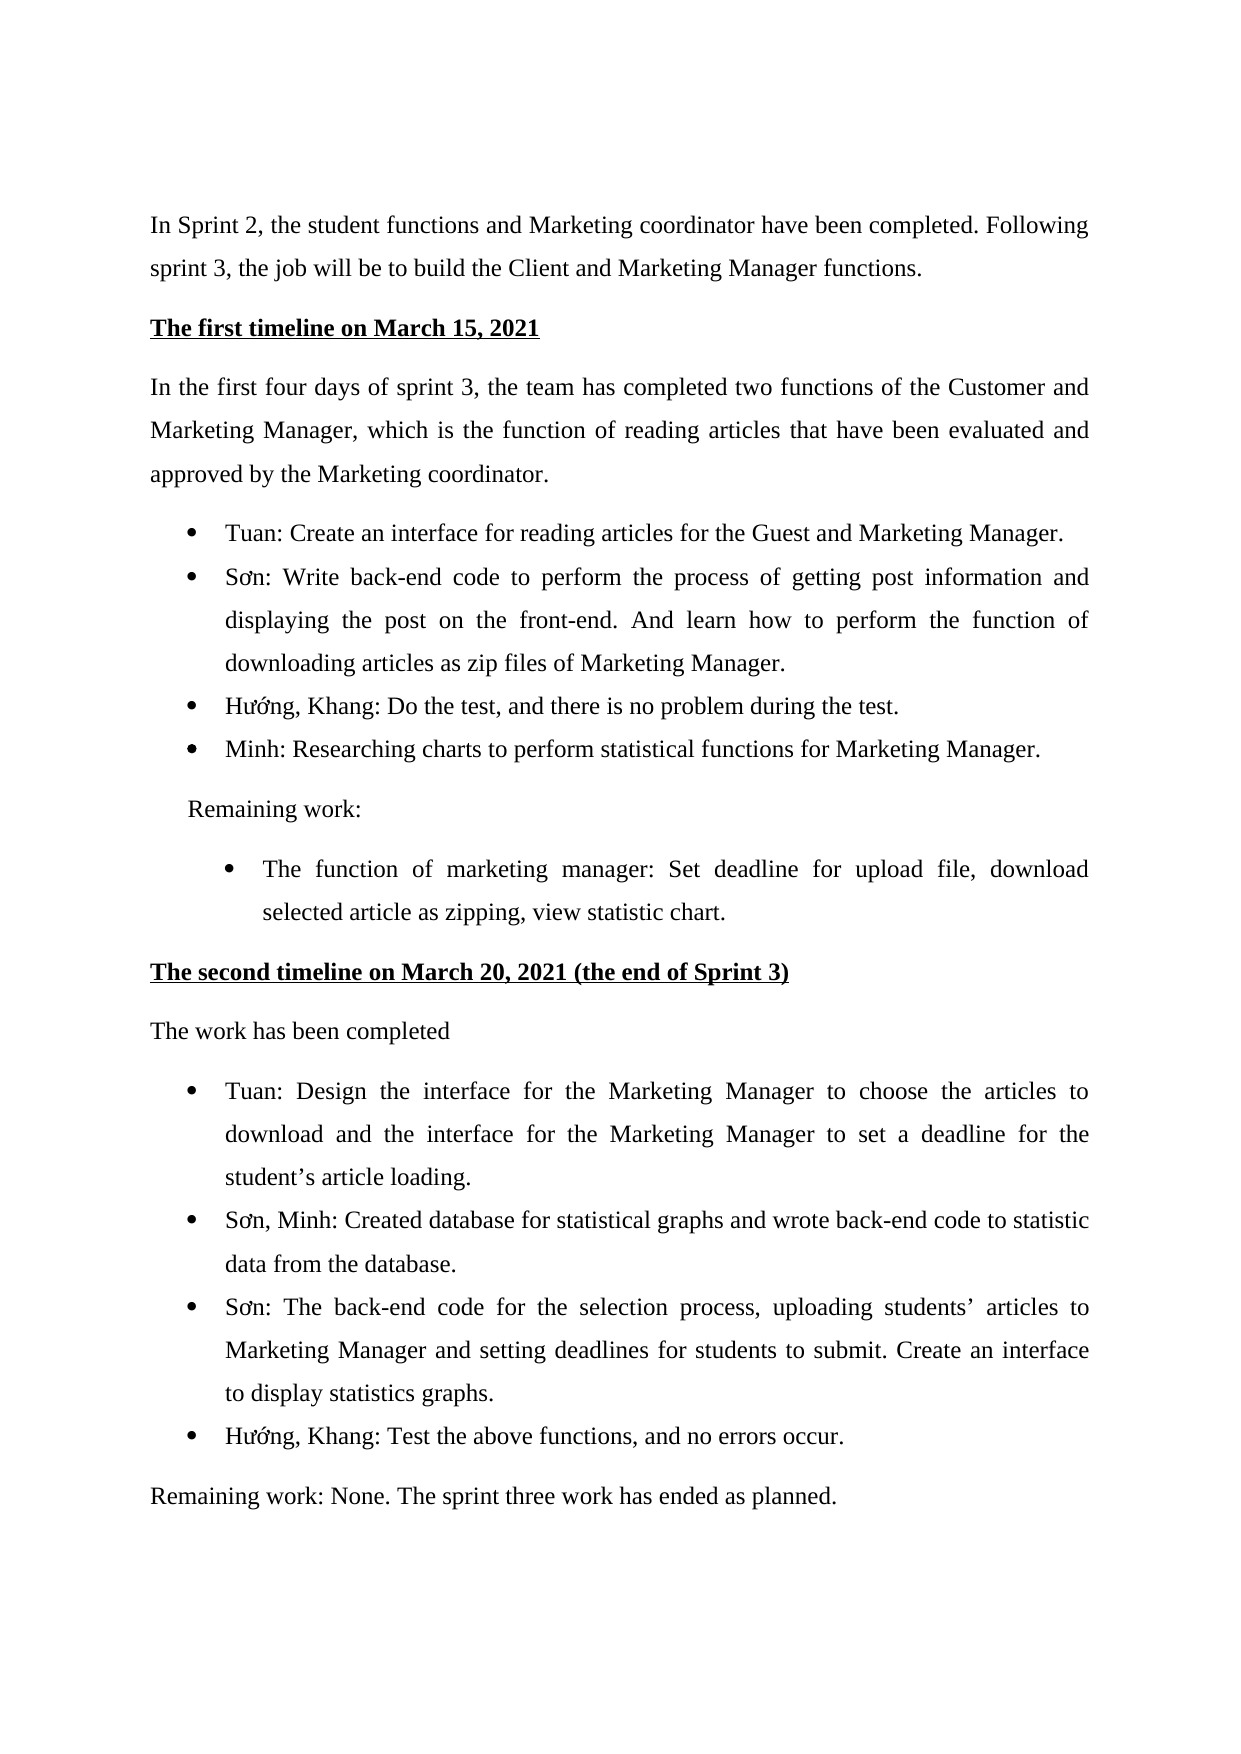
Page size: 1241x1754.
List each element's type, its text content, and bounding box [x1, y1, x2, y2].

list The function of marketing manager: Set deadline for upload file, download selected article as zipping, view statistic chart. [225, 854, 1090, 926]
list Sơn: The back-end code for the selection process, uploading students’ articles to Marketing Manager and setting deadlines for students to submit. Create an interface to display statistics graphs. [187, 1292, 1090, 1407]
text In Sprint 2, the student functions and Marketing coordinator have been completed. Following sprint 3, the job will be to build the Client and Marketing Manager functions. [150, 210, 1090, 282]
list Tuan: Design the interface for the Marketing Manager to choose the articles to download and the interface for the Marketing Manager to set a deadline for the student’s article loading. [187, 1076, 1090, 1191]
text The second timeline on March 20, 2021 (the end of Sprint 3) [150, 957, 1090, 985]
text The work has been completed [150, 1016, 1090, 1045]
list Tuan: Create an interface for reading articles for the Guest and Marketing Manager. [187, 518, 1090, 547]
list Hướng, Khang: Do the test, and there is no problem during the test. [187, 691, 1090, 720]
list Hướng, Khang: Test the above functions, and no errors occur. [187, 1421, 1090, 1450]
text Remaining work: [187, 794, 1090, 823]
text Remaining work: None. The sprint three work has ended as planned. [150, 1481, 1090, 1510]
text In the first four days of sprint 3, the team has completed two functions of the Customer and Marketing Manager, which is the function of reading articles that have been evaluated and approved by the Marketing coordinator. [150, 372, 1090, 487]
list Sơn, Minh: Created database for statistical graphs and wrote back-end code to statistic data from the database. [187, 1206, 1090, 1277]
list Sơn: Write back-end code to perform the process of getting post information and displaying the post on the front-end. And learn how to perform the function of downloading articles as zip files of Marketing Manager. [187, 562, 1090, 677]
text The first timeline on March 15, 2021 [150, 313, 1090, 341]
list Minh: Researching charts to perform statistical functions for Marketing Manager. [187, 734, 1090, 763]
